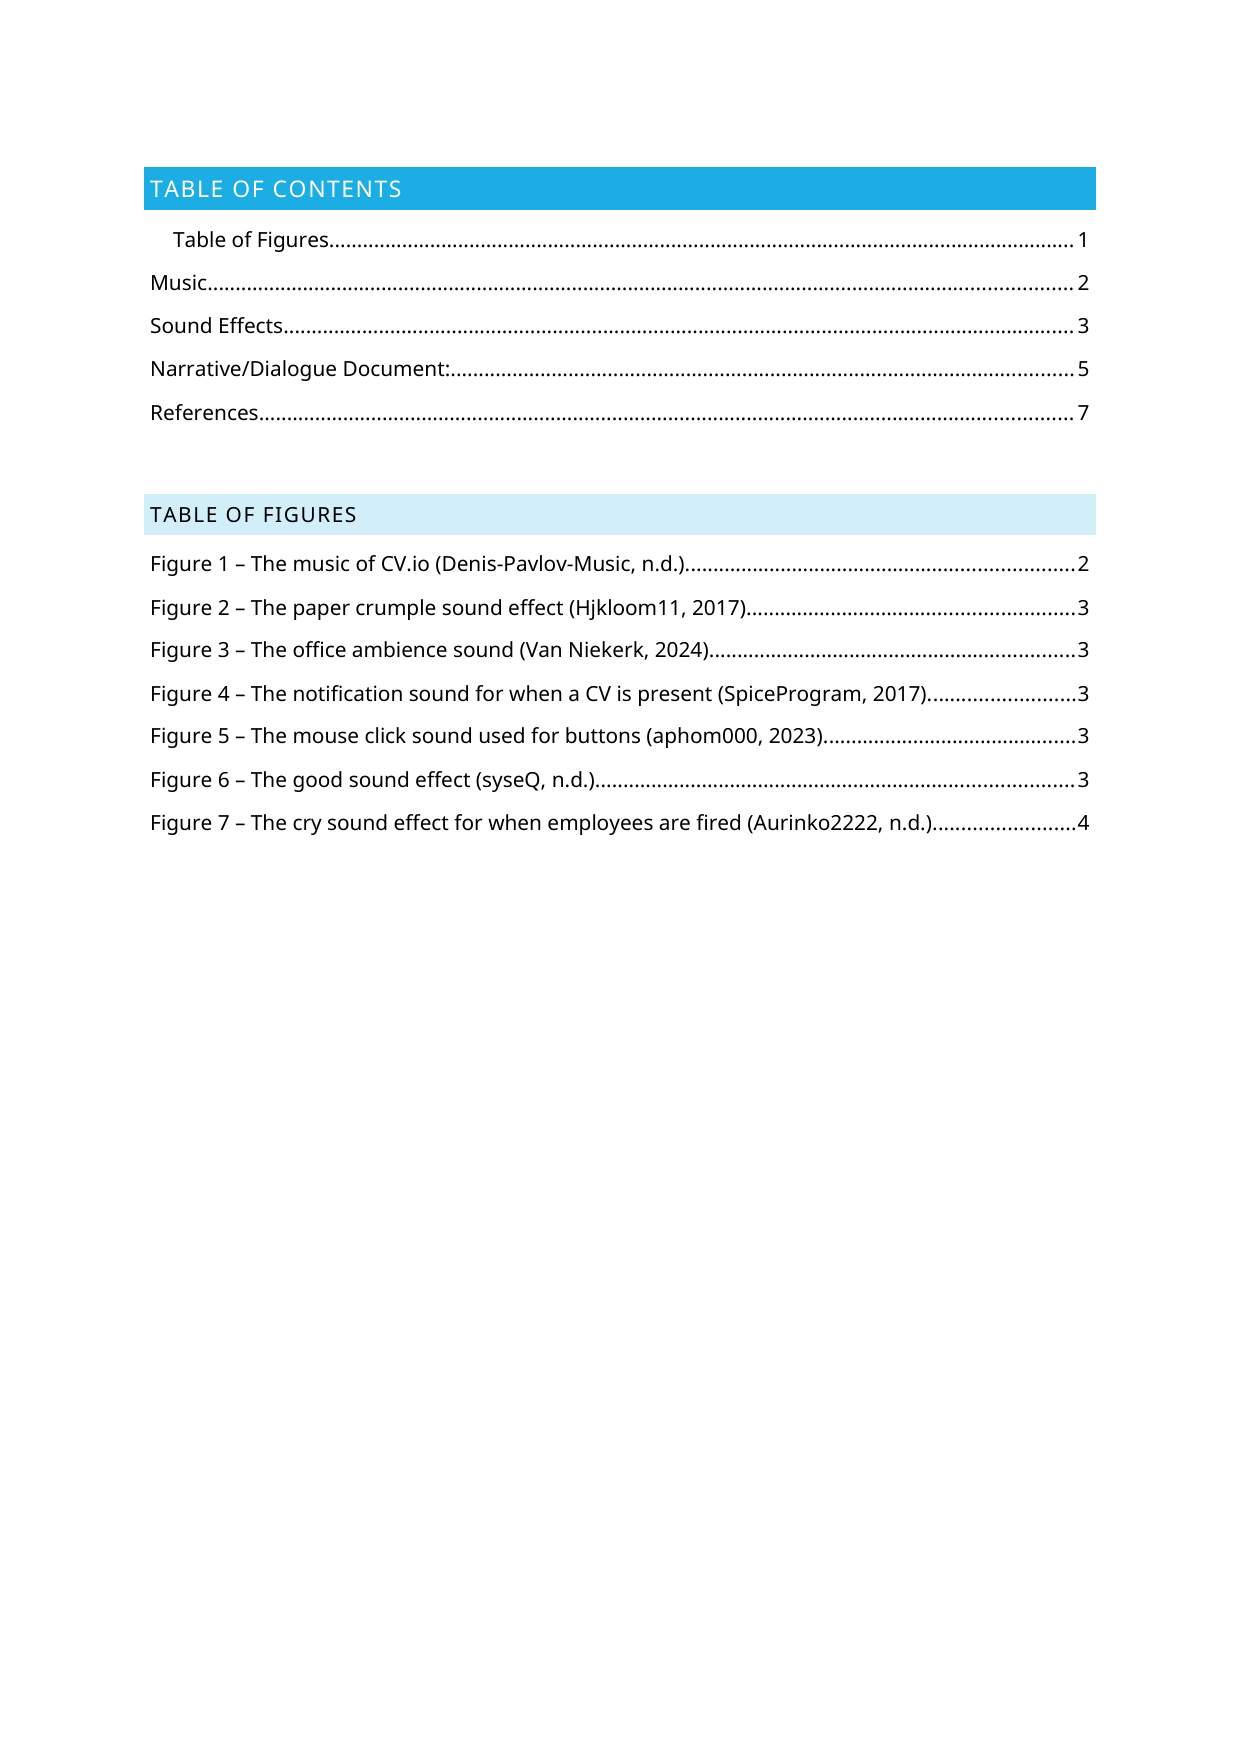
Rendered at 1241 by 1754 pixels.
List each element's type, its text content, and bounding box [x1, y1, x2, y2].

text Figure 4 – The notification sound for when a CV is present (SpiceProgram, 2017). 3 [150, 679, 1090, 707]
text Figure 3 – The office ambience sound (Van Niekerk, 2024). 3 [150, 636, 1090, 664]
text Figure 5 – The mouse click sound used for buttons (aphom000, 2023). 3 [150, 722, 1090, 750]
subtitle Table of Figures [150, 500, 1090, 529]
text Figure 6 – The good sound effect (syseQ, n.d.). 3 [150, 765, 1090, 793]
text Figure 7 – The cry sound effect for when employees are fired (Aurinko2222, n.d.). 4 [150, 808, 1090, 836]
text Figure 1 – The music of CV.io (Denis-Pavlov-Music, n.d.). 2 [150, 549, 1090, 578]
text Figure 2 – The paper crumple sound effect (Hjkloom11, 2017). 3 [150, 593, 1090, 621]
